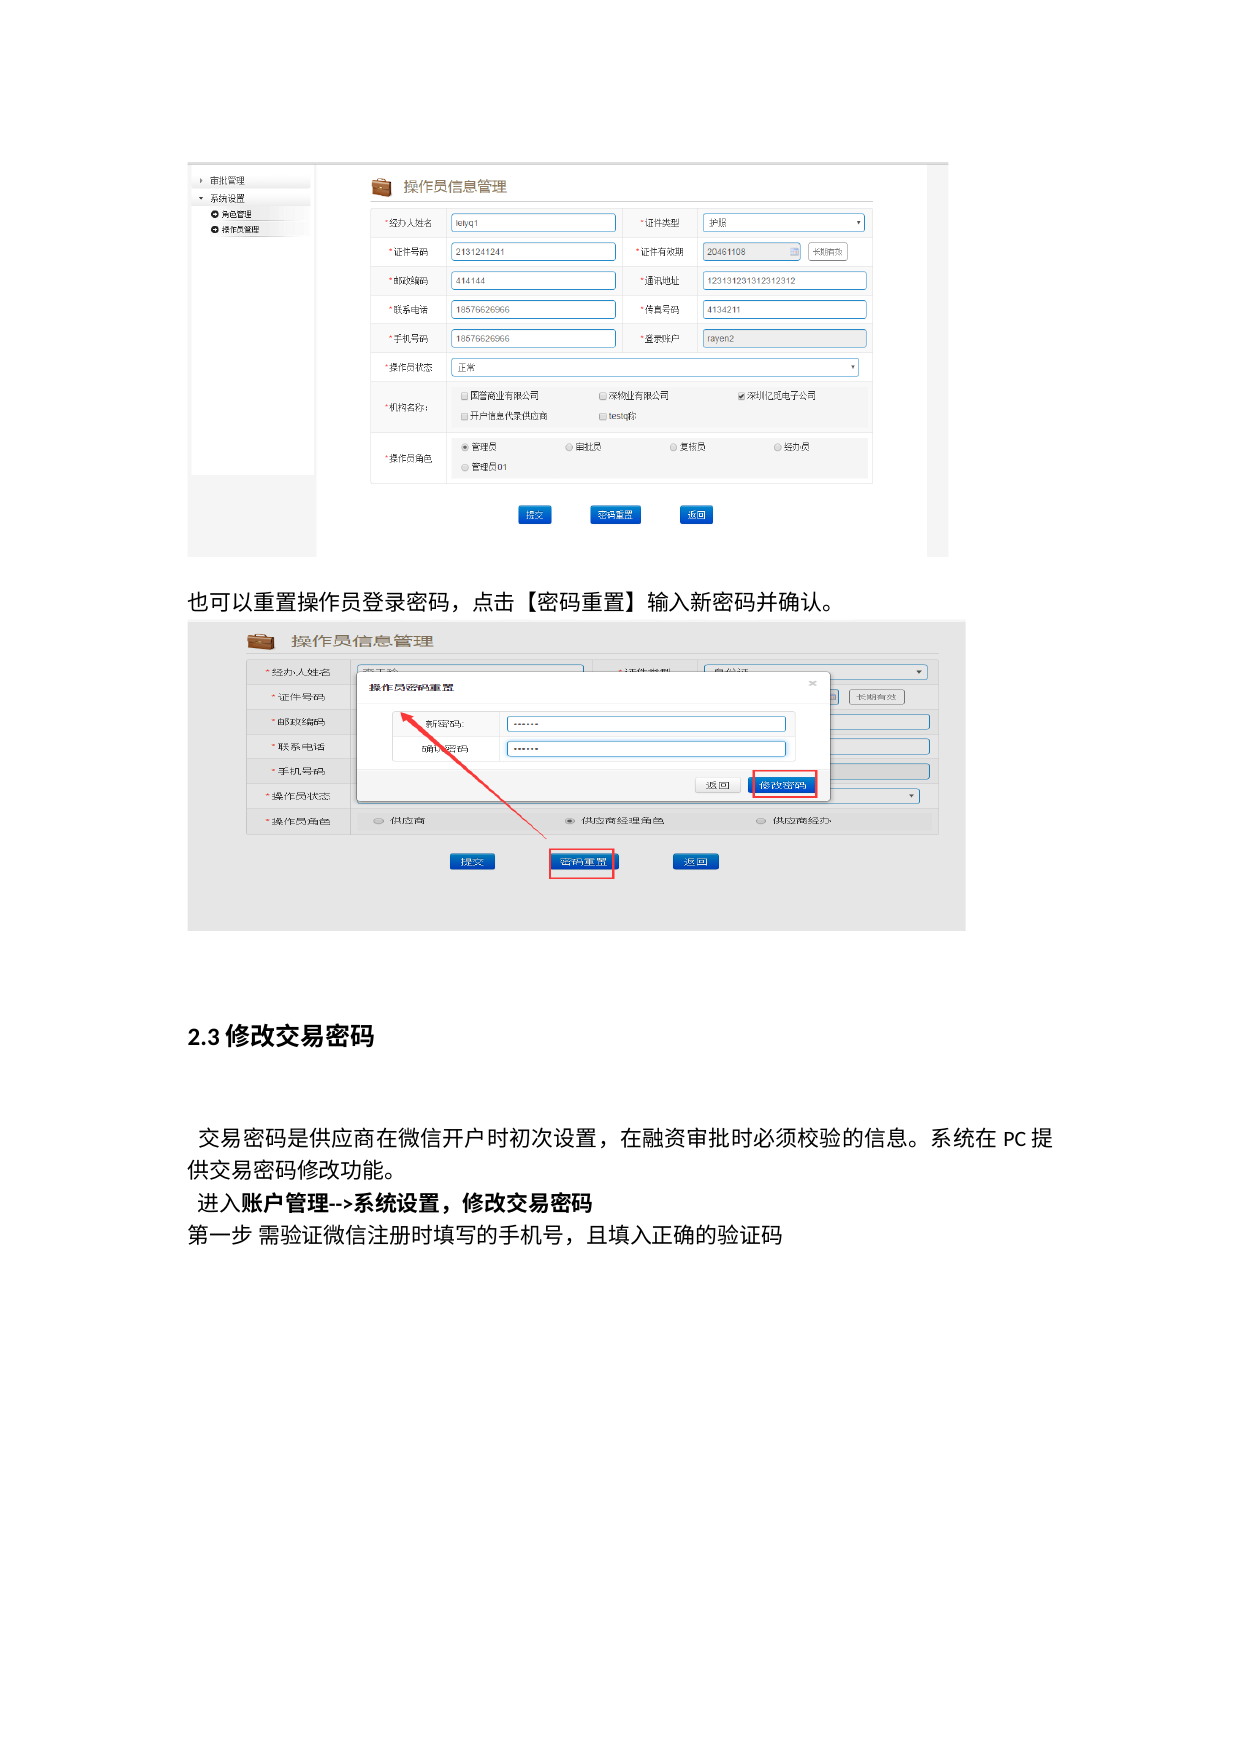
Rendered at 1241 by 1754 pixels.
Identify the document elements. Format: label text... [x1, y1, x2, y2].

text 进入账户管理-->系统设置，修改交易密码 [187, 1185, 1053, 1218]
text 交易密码是供应商在微信开户时初次设置，在融资审批时必须校验的信息。系统在PC提供交易密码修改功能。 [187, 1120, 1053, 1185]
subtitle 2.3 修改交易密码 [187, 1002, 1053, 1067]
text 也可以重置操作员登录密码，点击【密码重置】输入新密码并确认。 [187, 584, 1053, 617]
picture [187, 162, 949, 557]
picture [187, 617, 966, 931]
text 第一步 需验证微信注册时填写的手机号，且填入正确的验证码 [187, 1218, 1053, 1250]
